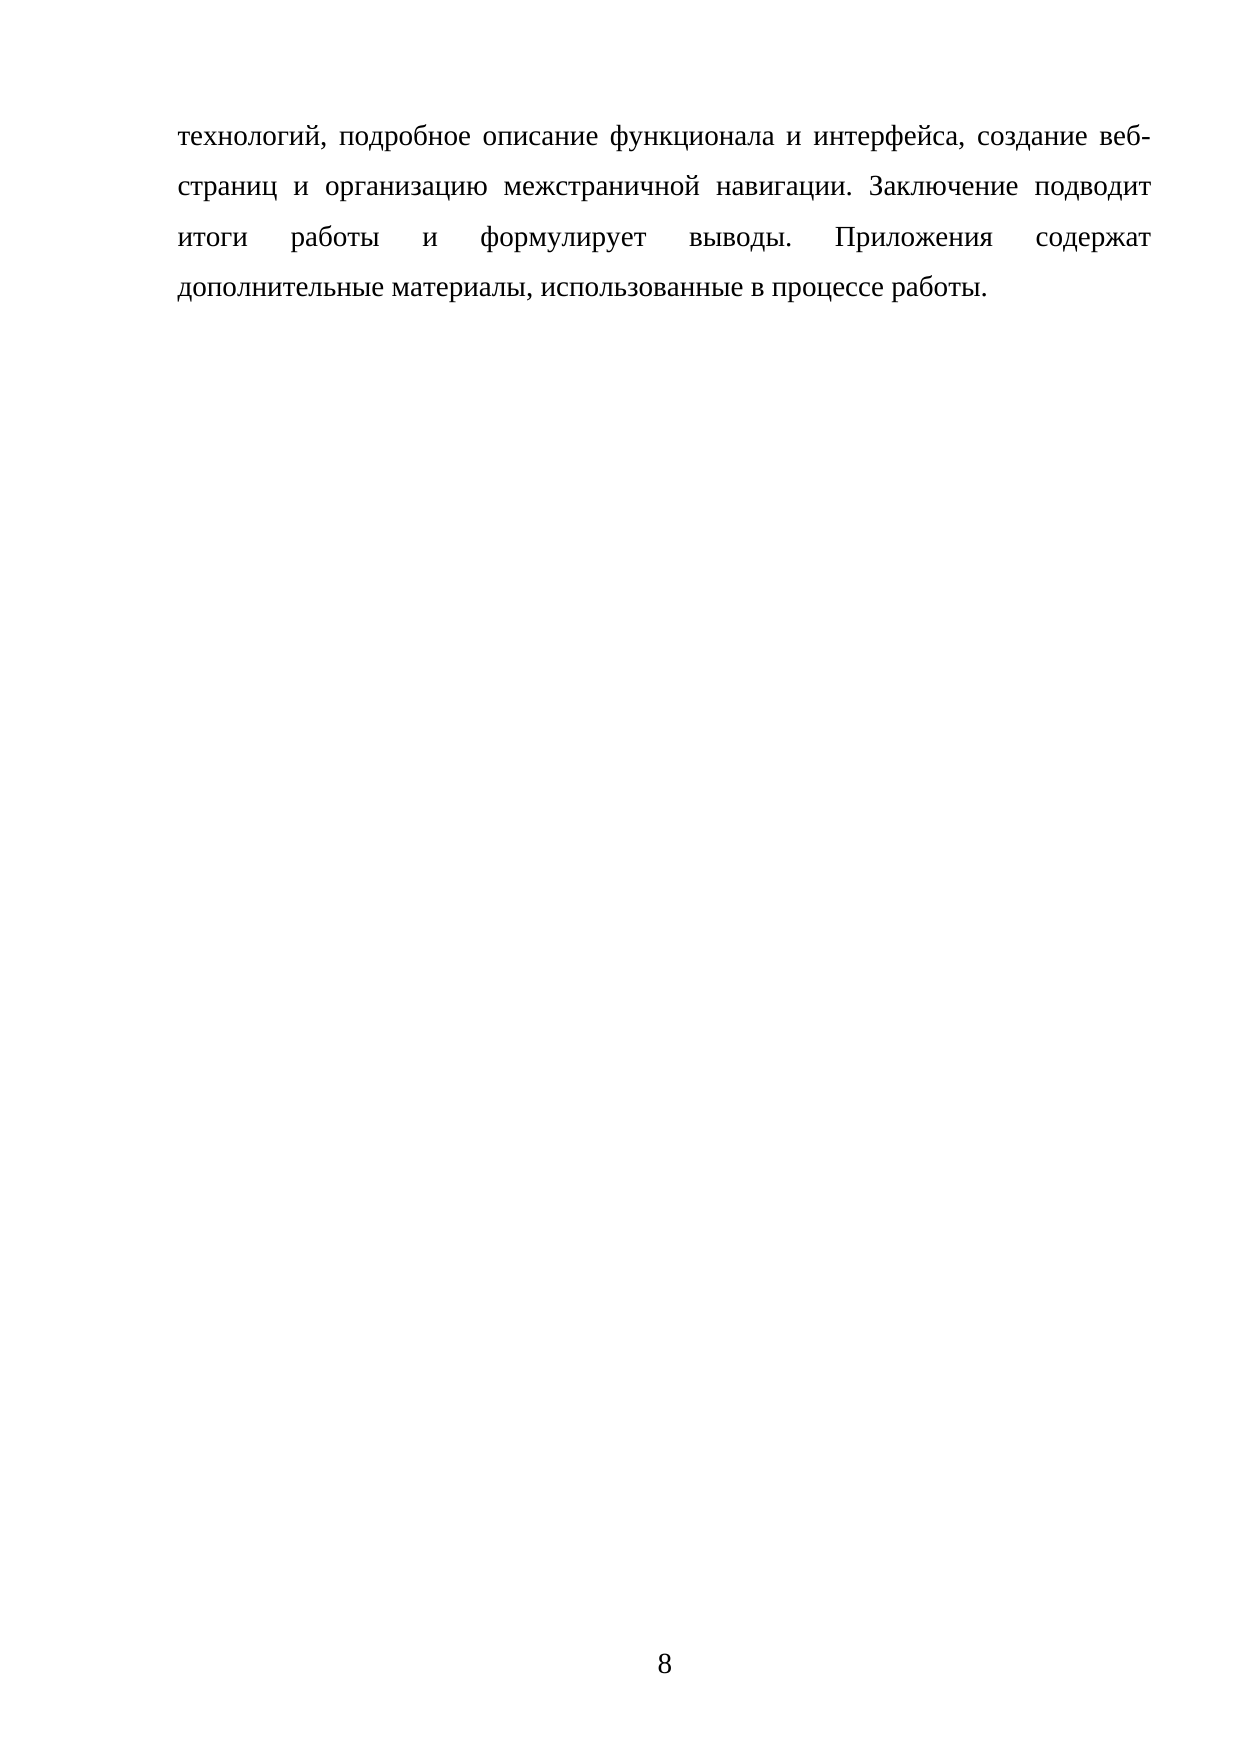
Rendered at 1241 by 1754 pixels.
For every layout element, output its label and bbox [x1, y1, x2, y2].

text [177, 118, 1152, 303]
